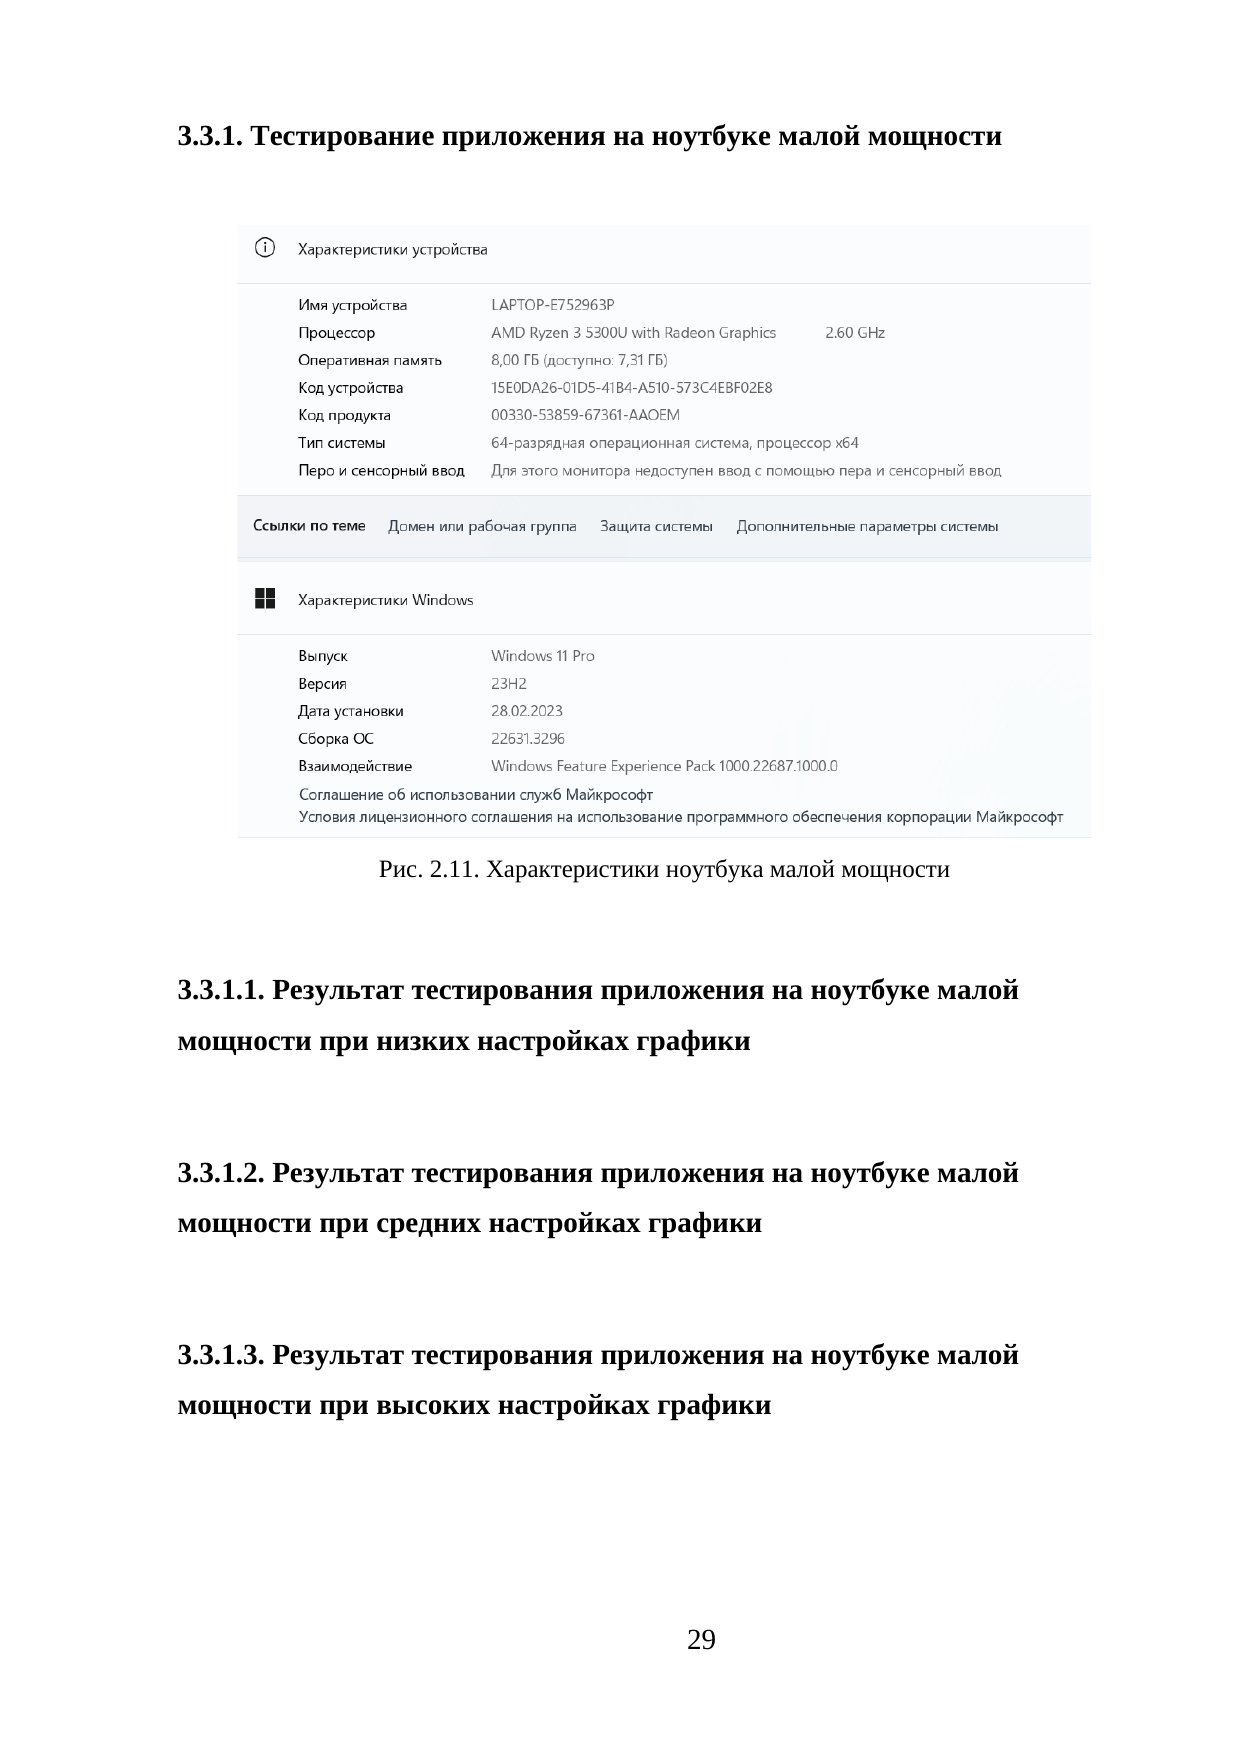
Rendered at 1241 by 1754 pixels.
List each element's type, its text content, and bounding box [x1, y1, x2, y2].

subtitle Результат тестирования приложения на ноутбуке малой мощности при низких настройках графики [177, 972, 1152, 1056]
picture [237, 225, 1092, 838]
subtitle Результат тестирования приложения на ноутбуке малой мощности при высоких настройках графики [177, 1337, 1152, 1421]
subtitle Тестирование приложения на ноутбуке малой мощности [177, 118, 1152, 152]
subtitle Результат тестирования приложения на ноутбуке малой мощности при средних настройках графики [177, 1155, 1152, 1238]
